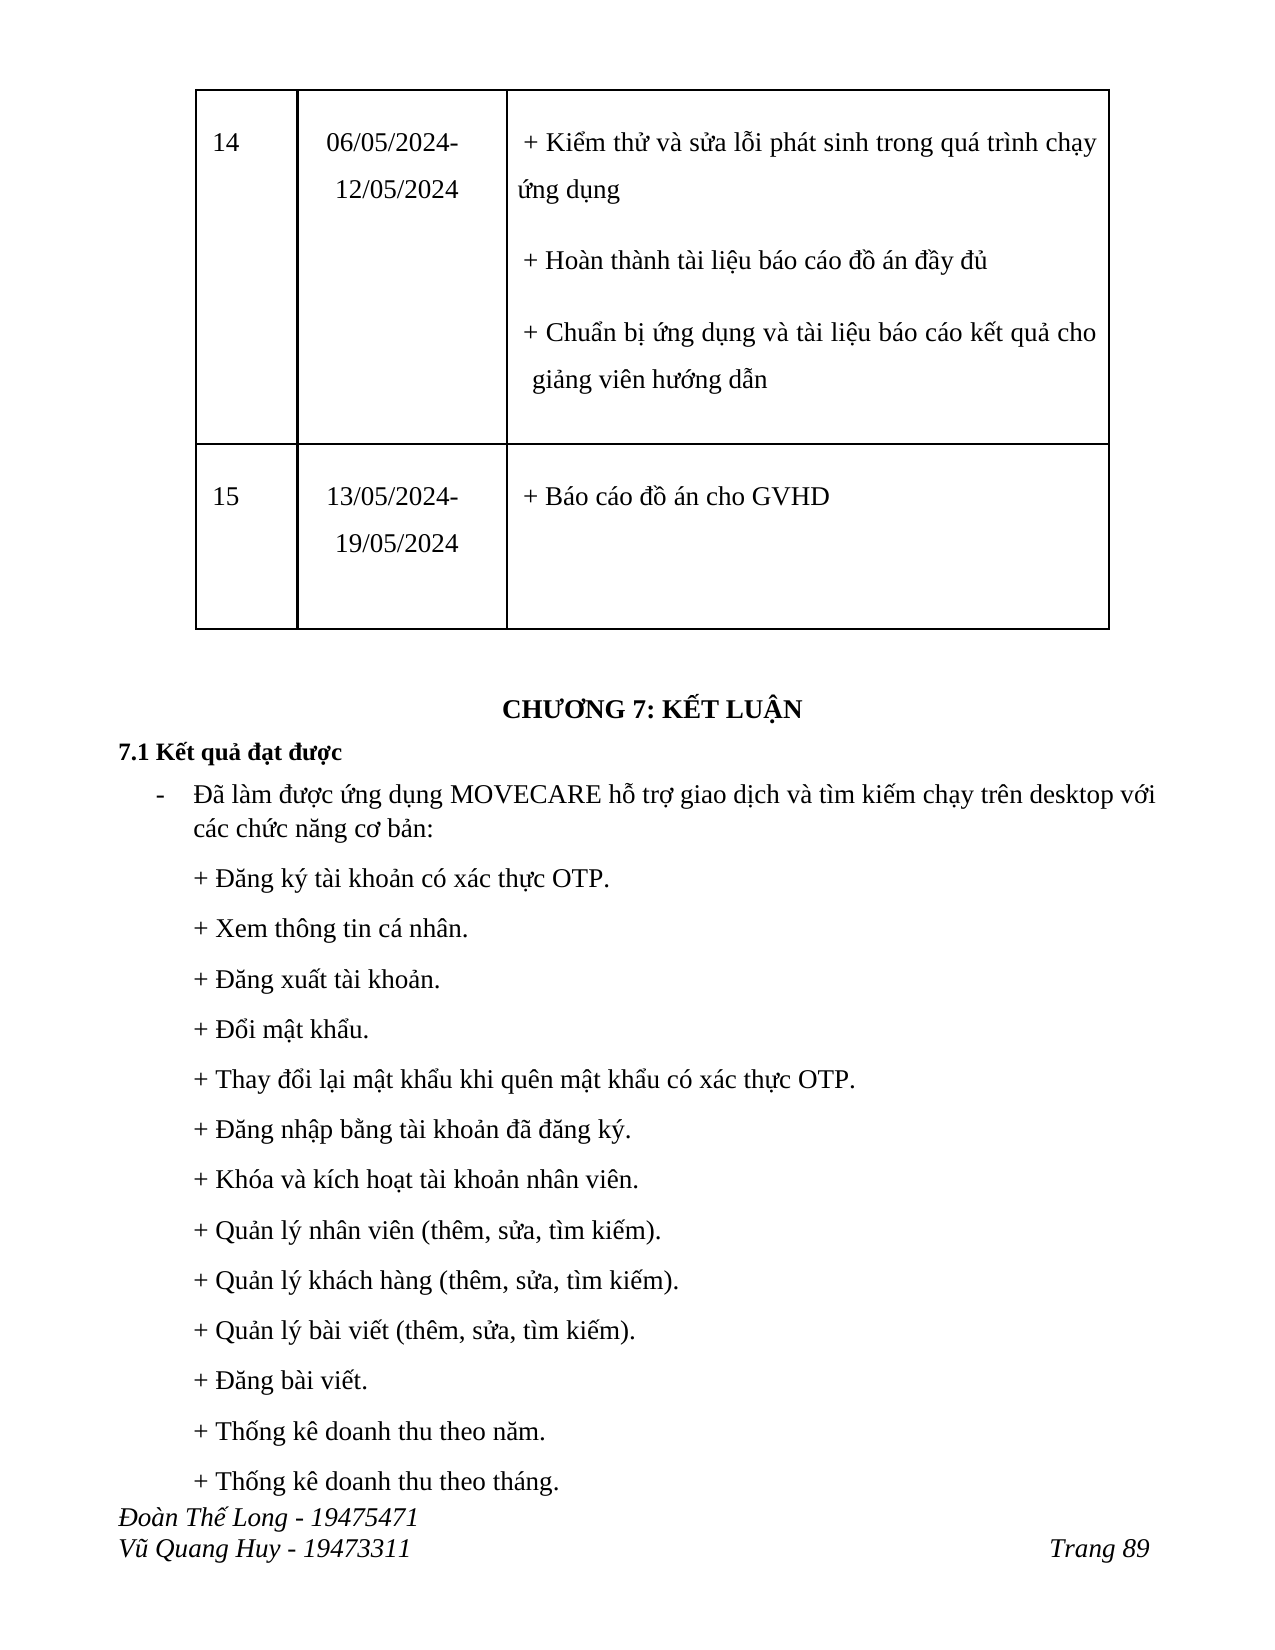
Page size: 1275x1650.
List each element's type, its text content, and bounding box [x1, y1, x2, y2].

table_cell 15 [197, 445, 296, 628]
text + Đăng bài viết. [118, 1364, 1186, 1396]
text + Khóa và kích hoạt tài khoản nhân viên. [118, 1163, 1186, 1195]
table_cell + Kiểm thử và sửa lỗi phát sinh trong quá trình chạy ứng dụng + Hoàn thành tài liệu báo cáo đồ án đầy đủ + Chuẩn bị ứng dụng và tài liệu báo cáo kết quả cho giảng viên hướng dẫn [508, 91, 1108, 442]
table_cell 13/05/2024-19/05/2024 [299, 445, 506, 628]
text + Thống kê doanh thu theo năm. [118, 1414, 1186, 1446]
text + Đăng nhập bằng tài khoản đã đăng ký. [118, 1113, 1186, 1144]
text + Thay đổi lại mật khẩu khi quên mật khẩu có xác thực OTP. [118, 1063, 1186, 1094]
text + Đổi mật khẩu. [118, 1013, 1186, 1044]
subtitle CHƯƠNG 7: KẾT LUẬN [118, 694, 1186, 725]
text + Thống kê doanh thu theo tháng. [118, 1465, 1186, 1496]
subtitle 7.1 Kết quả đạt được [118, 737, 1186, 766]
text + Quản lý nhân viên (thêm, sửa, tìm kiếm). [118, 1214, 1186, 1245]
table_cell 14 [197, 91, 296, 442]
text + Xem thông tin cá nhân. [118, 912, 1186, 944]
text + Quản lý bài viết (thêm, sửa, tìm kiếm). [118, 1314, 1186, 1345]
text + Đăng xuất tài khoản. [118, 963, 1186, 994]
table_cell 06/05/2024-12/05/2024 [299, 91, 506, 442]
text + Quản lý khách hàng (thêm, sửa, tìm kiếm). [118, 1264, 1186, 1295]
text - Đã làm được ứng dụng MOVECARE hỗ trợ giao dịch và tìm kiếm chạy trên desktop với các chức năng cơ bản: [156, 778, 1186, 843]
text + Đăng ký tài khoản có xác thực OTP. [118, 862, 1186, 893]
table_cell + Báo cáo đồ án cho GVHD [508, 445, 1108, 628]
